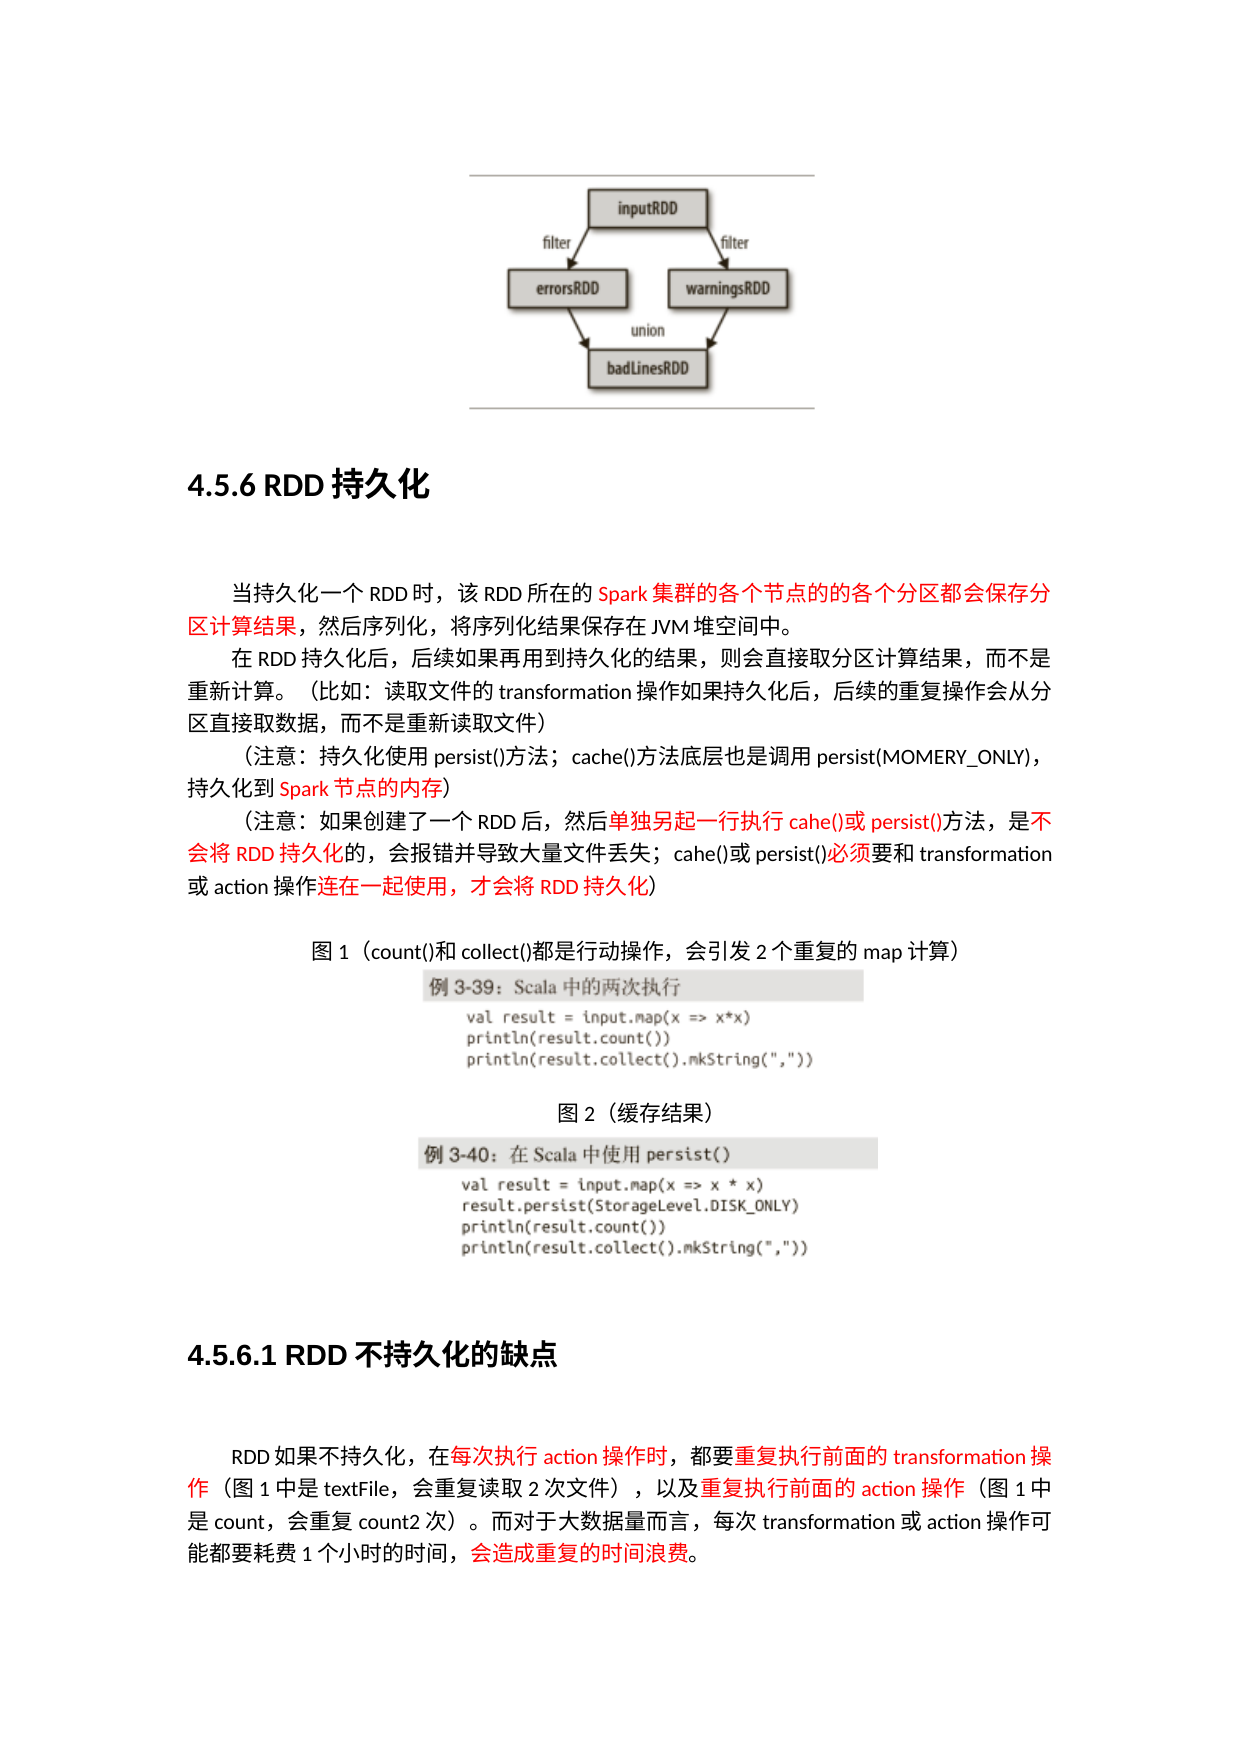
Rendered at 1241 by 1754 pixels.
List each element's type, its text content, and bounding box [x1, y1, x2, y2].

picture [420, 965, 864, 1080]
picture [469, 162, 815, 411]
subtitle 4.5.6 RDD持久化 [187, 449, 1053, 514]
text RDD如果不持久化，在每次执行action操作时，都要重复执行前面的transformation操作（图1中是textFile，会重复读取2次文件），以及重复执行前面的action操作（图1中是count，会重复count2次）。而对于大数据量而言，每次transformation或action操作可能都要耗费1个小时的时间，会造成重复的时间浪费。 [187, 1438, 1053, 1568]
text 图2（缓存结果） [187, 1096, 1053, 1128]
text 在RDD持久化后，后续如果再用到持久化的结果，则会直接取分区计算结果，而不是重新计算。（比如：读取文件的transformation操作如果持久化后，后续的重复操作会从分区直接取数据，而不是重新读取文件） [187, 641, 1053, 738]
text 当持久化一个RDD时，该RDD所在的Spark集群的各个节点的的各个分区都会保存分区计算结果，然后序列化，将序列化结果保存在JVM堆空间中。 [187, 576, 1053, 641]
text （注意：如果创建了一个RDD后，然后单独另起一行执行cahe()或persist()方法，是不会将RDD持久化的，会报错并导致大量文件丢失；cahe()或persist()必须要和transformation或action操作连在一起使用，才会将RDD持久化） [187, 803, 1053, 901]
text （注意：持久化使用persist()方法；cache()方法底层也是调用persist(MOMERY_ONLY)，持久化到Spark节点的内存） [187, 738, 1053, 803]
text 图1（count()和collect()都是行动操作，会引发2个重复的map计算） [187, 933, 1053, 966]
picture [406, 1128, 878, 1271]
subtitle 4.5.6.1 RDD不持久化的缺点 [187, 1320, 1053, 1385]
